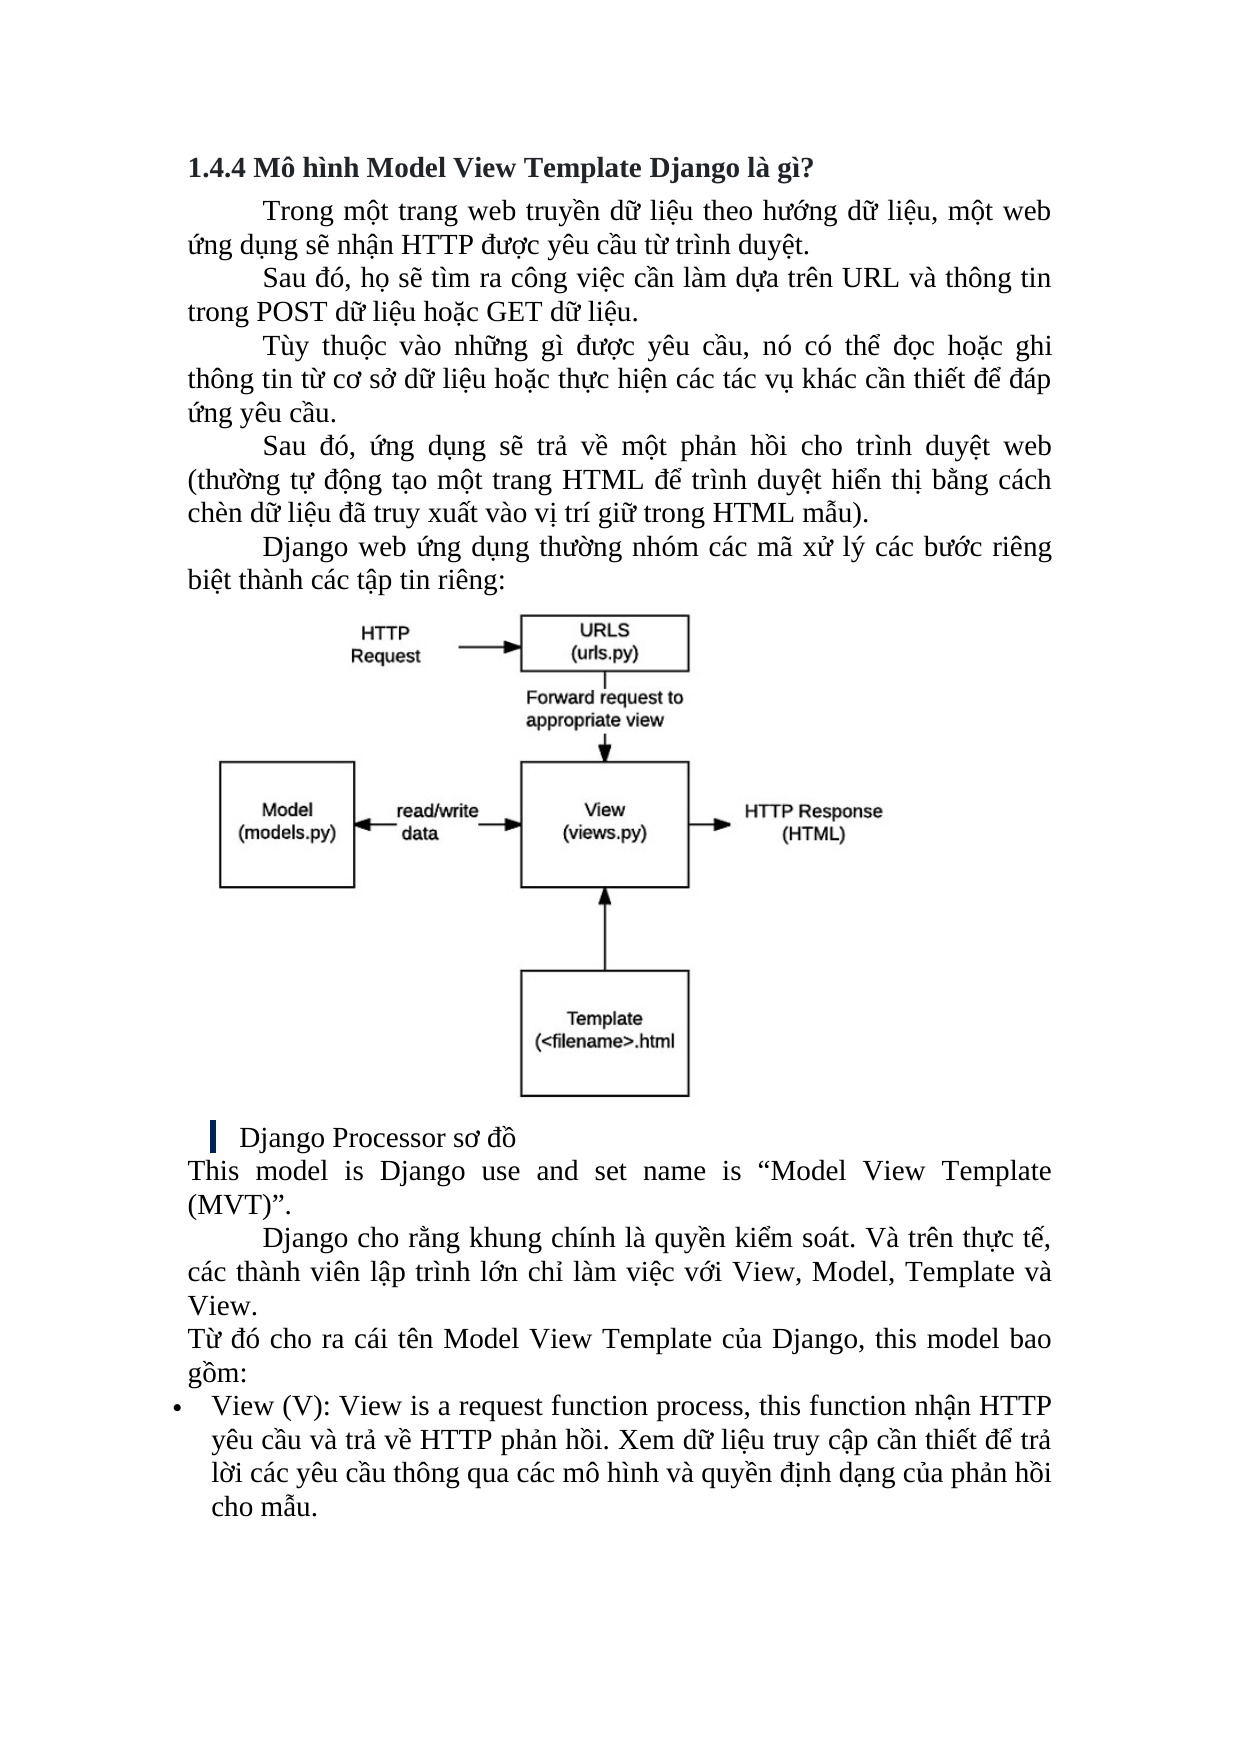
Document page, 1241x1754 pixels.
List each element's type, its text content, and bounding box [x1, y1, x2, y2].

text Django cho rằng khung chính là quyền kiểm soát. Và trên thực tế, các thành viên lập trình lớn chỉ làm việc với View, Model, Template và View. [187, 1221, 1053, 1321]
text Django web ứng dụng thường nhóm các mã xử lý các bước riêng biệt thành các tập tin riêng: [187, 529, 1053, 596]
text Từ đó cho ra cái tên Model View Template của Django, this model bao gồm: [187, 1321, 1053, 1388]
text Trong một trang web truyền dữ liệu theo hướng dữ liệu, một web ứng dụng sẽ nhận HTTP được yêu cầu từ trình duyệt. [187, 193, 1053, 261]
list View (V): View is a request function process, this function nhận HTTP yêu cầu và trả về HTTP phản hồi. Xem dữ liệu truy cập cần thiết để trả lời các yêu cầu thông qua các mô hình và quyền định dạng của phản hồi cho mẫu. [173, 1388, 1053, 1522]
text Sau đó, ứng dụng sẽ trả về một phản hồi cho trình duyệt web (thường tự động tạo một trang HTML để trình duyệt hiển thị bằng cách chèn dữ liệu đã truy xuất vào vị trí giữ trong HTML mẫu). [187, 428, 1053, 529]
picture [187, 596, 932, 1120]
text Sau đó, họ sẽ tìm ra công việc cần làm dựa trên URL và thông tin trong POST dữ liệu hoặc GET dữ liệu. [187, 261, 1053, 328]
text Django Processor sơ đồ [216, 1120, 1053, 1153]
subtitle Mô hình Model View Template Django là gì? [187, 150, 1053, 183]
text This model is Django use and set name is “Model View Template (MVT)”. [187, 1153, 1053, 1221]
text Tùy thuộc vào những gì được yêu cầu, nó có thể đọc hoặc ghi thông tin từ cơ sở dữ liệu hoặc thực hiện các tác vụ khác cần thiết để đáp ứng yêu cầu. [187, 328, 1053, 428]
